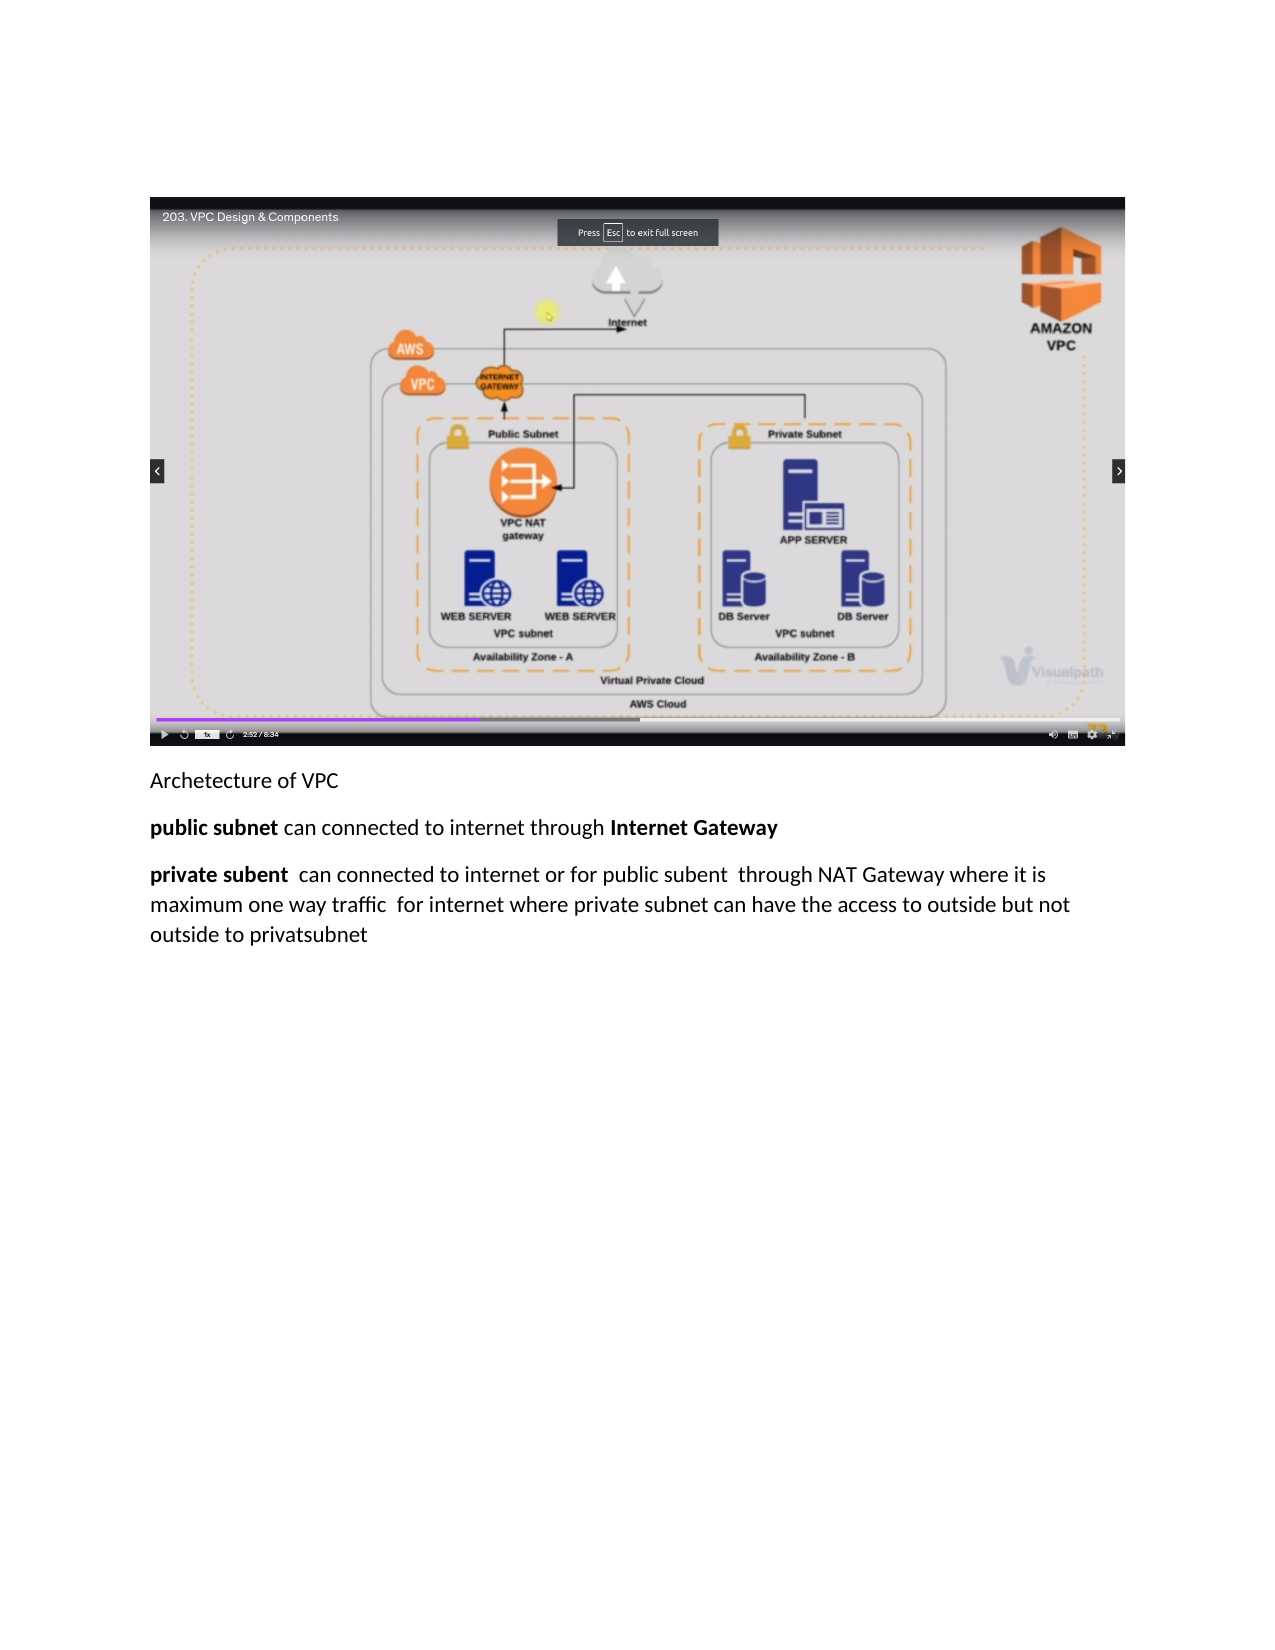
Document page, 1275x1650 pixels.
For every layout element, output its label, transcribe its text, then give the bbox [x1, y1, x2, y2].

text Archetecture of VPC [150, 746, 1125, 794]
text private subent can connected to internet or for public subent through NAT Gateway where it is maximum one way traffic for internet where private subnet can have the access to outside but not outside to privatsubnet [150, 860, 1125, 949]
text public subnet can connected to internet through Internet Gateway [150, 813, 1125, 841]
picture [150, 197, 1125, 746]
